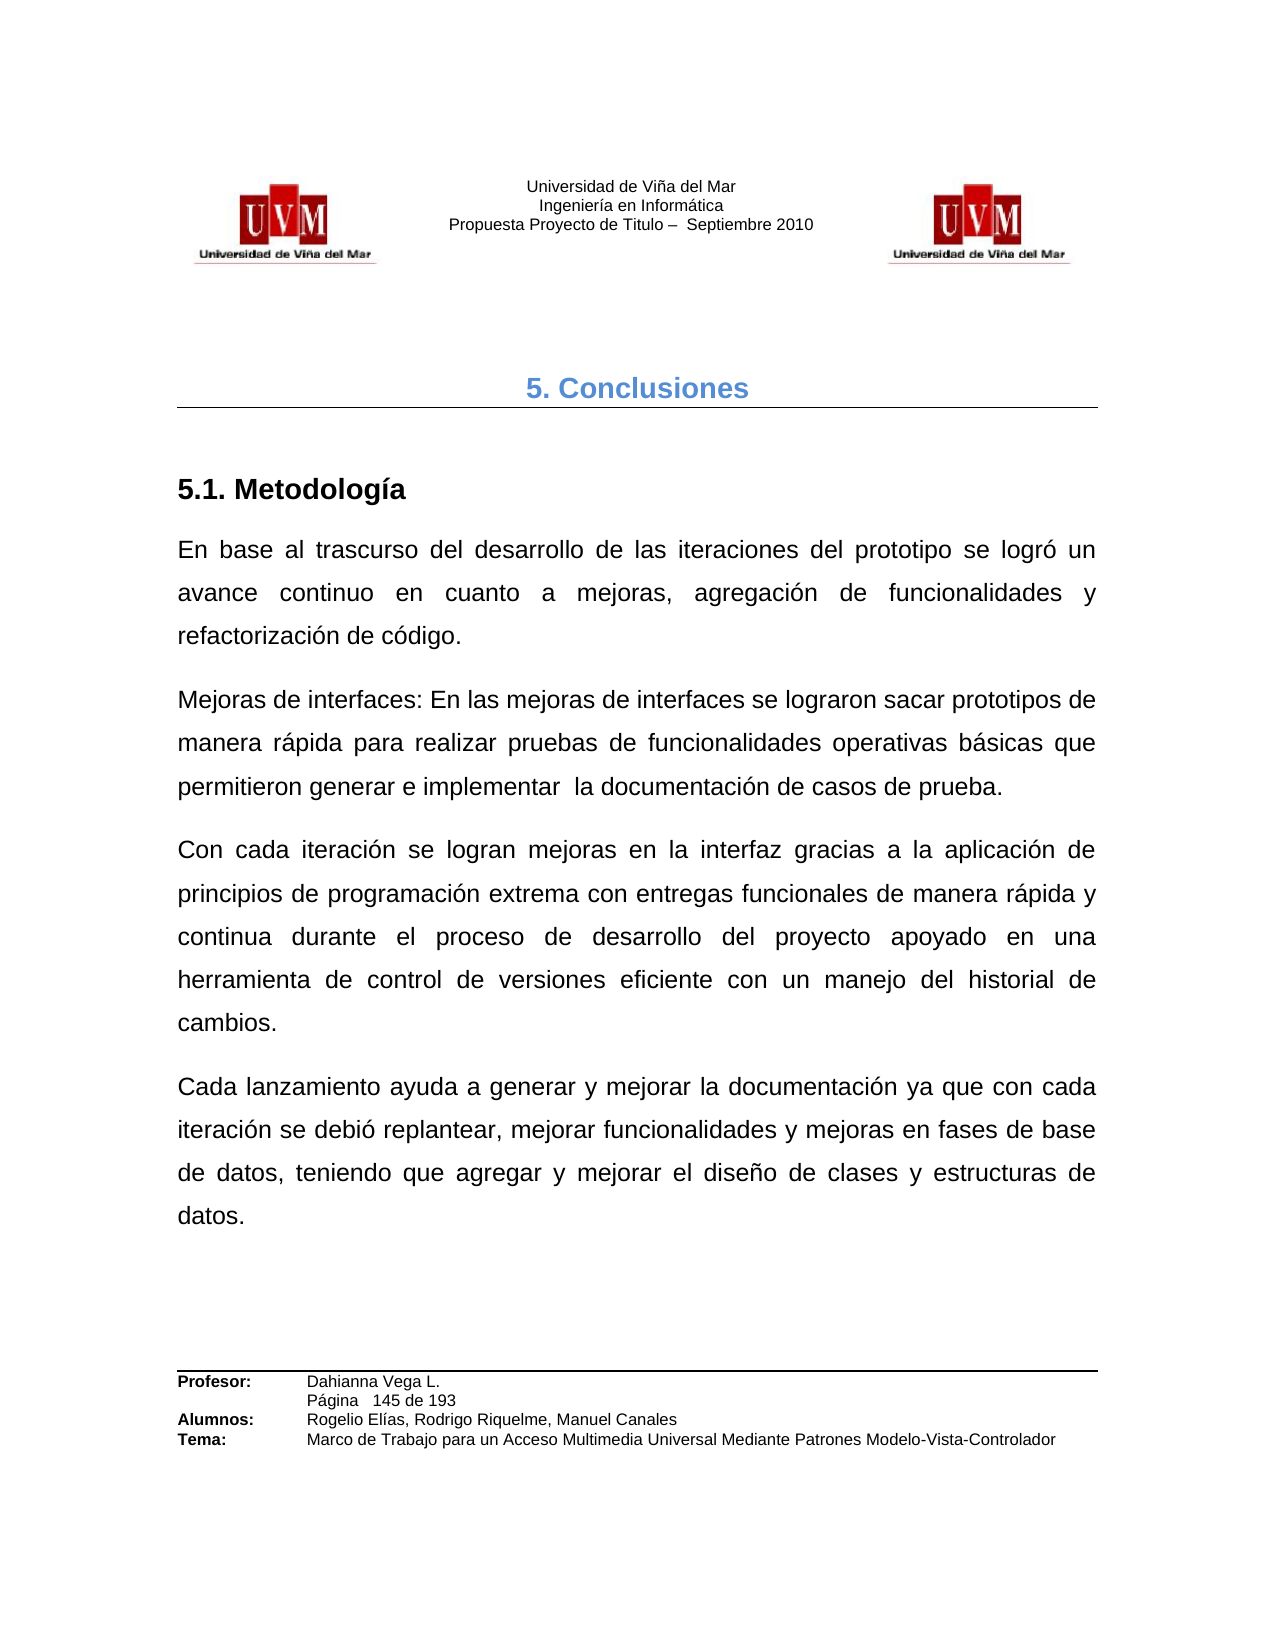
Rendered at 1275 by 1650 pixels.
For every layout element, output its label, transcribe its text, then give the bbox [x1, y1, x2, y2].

picture [871, 176, 1084, 267]
subtitle 5.1. Metodología [177, 472, 1098, 506]
text Mejoras de interfaces: En las mejoras de interfaces se lograron sacar prototipos de manera rápida para realizar pruebas de funcionalidades operativas básicas que permitieron generar e implementar la documentación de casos de prueba. [177, 685, 1098, 800]
text En base al trascurso del desarrollo de las iteraciones del prototipo se logró un avance continuo en cuanto a mejoras, agregación de funcionalidades y refactorización de código. [177, 535, 1098, 650]
picture [177, 176, 390, 267]
text Cada lanzamiento ayuda a generar y mejorar la documentación ya que con cada iteración se debió replantear, mejorar funcionalidades y mejoras en fases de base de datos, teniendo que agregar y mejorar el diseño de clases y estructuras de datos. [177, 1072, 1098, 1230]
title 5. Conclusiones [177, 371, 1098, 407]
text Con cada iteración se logran mejoras en la interfaz gracias a la aplicación de principios de programación extrema con entregas funcionales de manera rápida y continua durante el proceso de desarrollo del proyecto apoyado en una herramienta de control de versiones eficiente con un manejo del historial de cambios. [177, 836, 1098, 1037]
